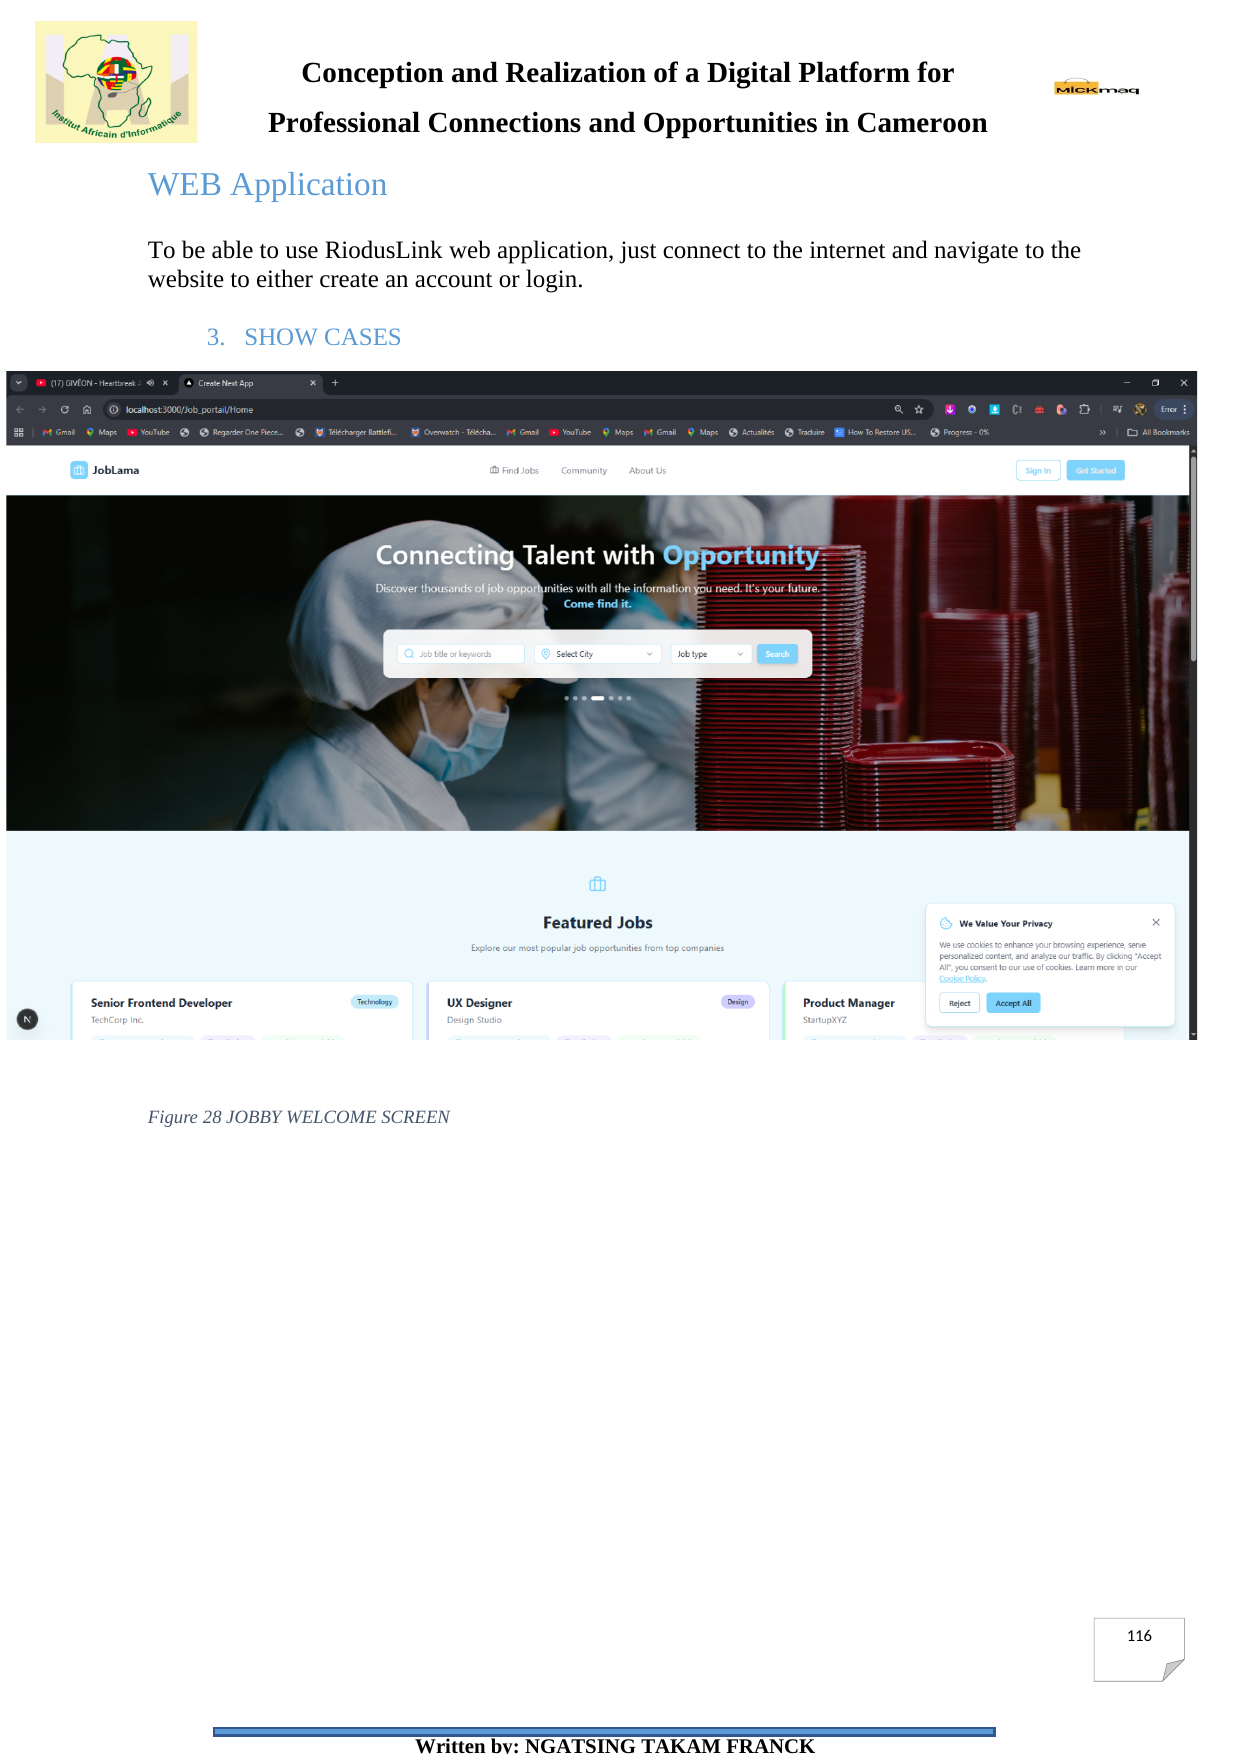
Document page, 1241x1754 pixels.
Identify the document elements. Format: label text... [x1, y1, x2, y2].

list SHOW CASES [207, 322, 1093, 351]
picture [1047, 73, 1143, 103]
picture [35, 21, 198, 143]
picture [6, 371, 1198, 1040]
text To be able to use RiodusLink web application, just connect to the internet and navigate to the website to either create an account or login. [148, 235, 1093, 293]
text WEB Application [148, 148, 1093, 203]
